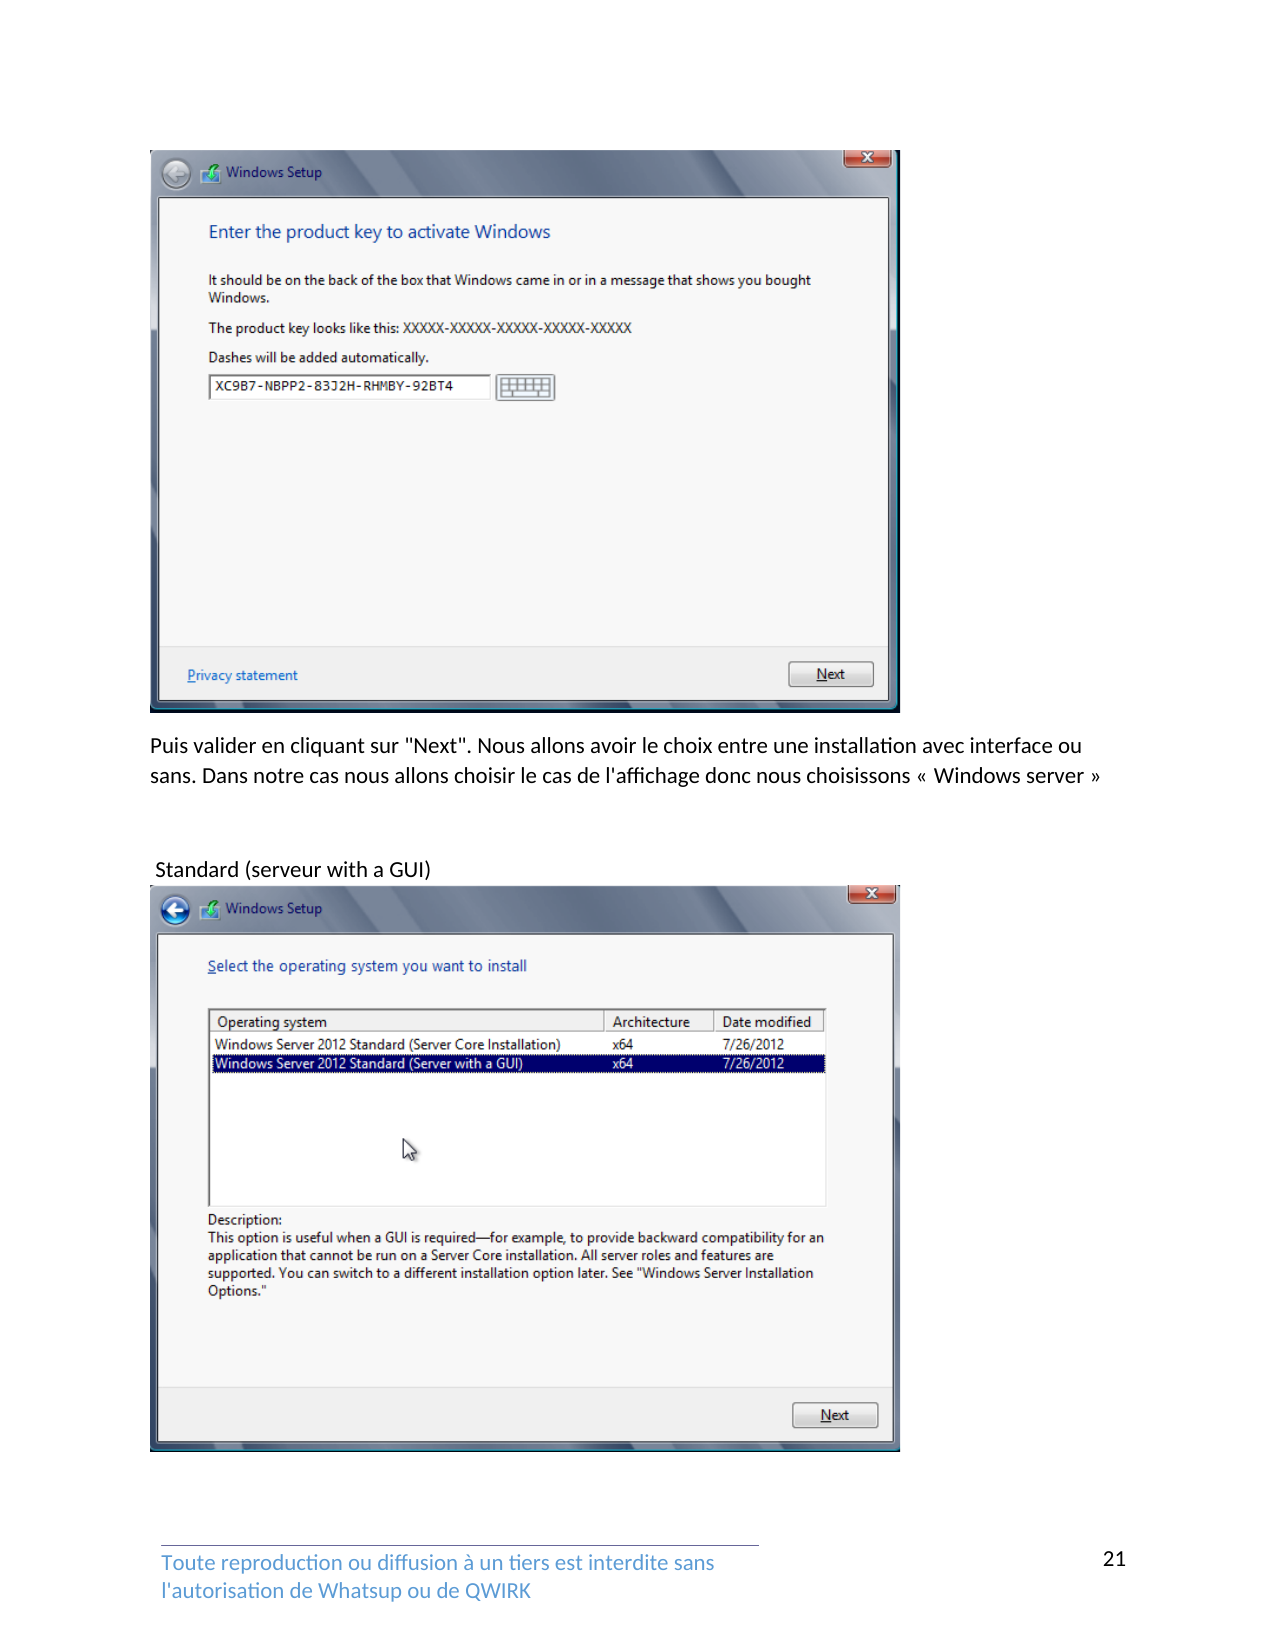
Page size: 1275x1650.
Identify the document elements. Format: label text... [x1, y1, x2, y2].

picture [150, 885, 901, 1452]
text Puis valider en cliquant sur "Next". Nous allons avoir le choix entre une installation avec interface ou sans. Dans notre cas nous allons choisir le cas de l'affichage donc nous choisissons « Windows server » [150, 731, 1125, 789]
picture [150, 150, 901, 713]
